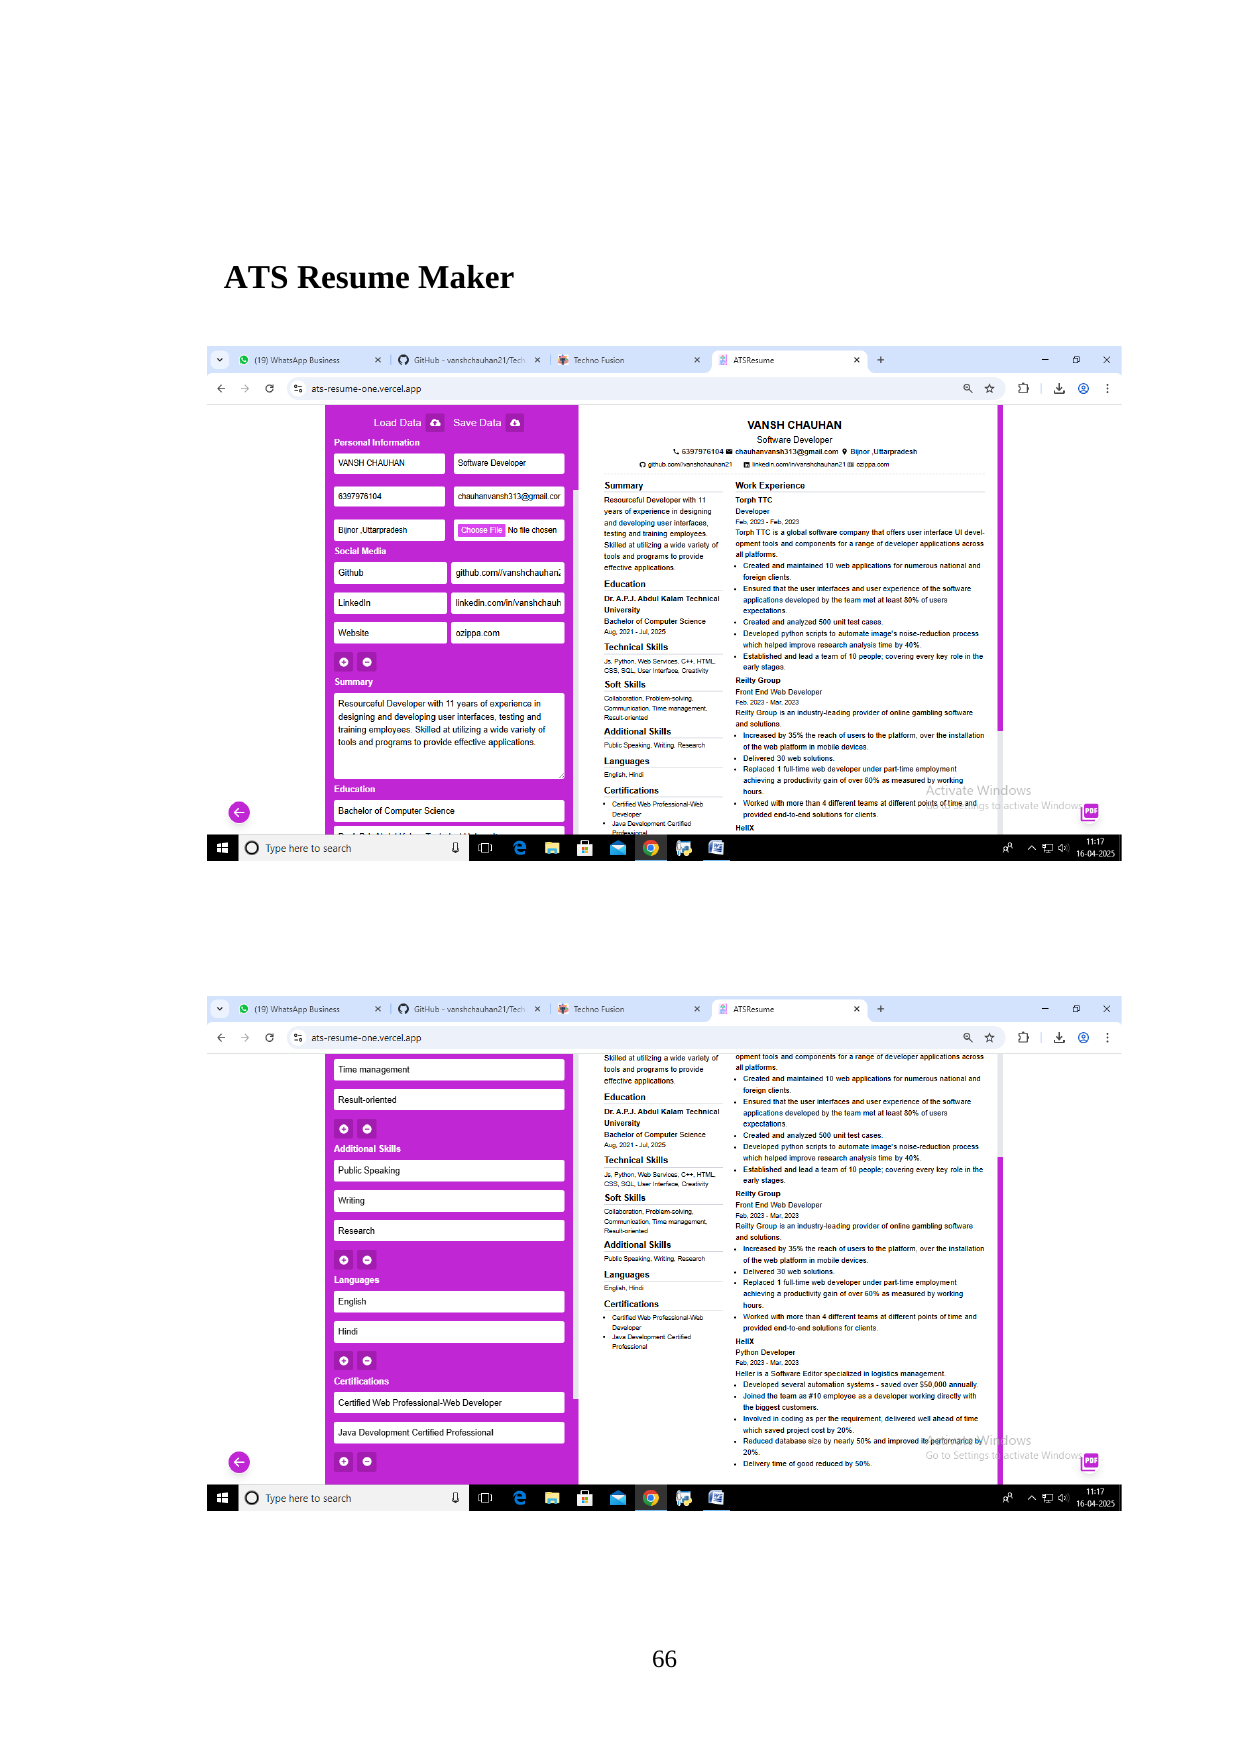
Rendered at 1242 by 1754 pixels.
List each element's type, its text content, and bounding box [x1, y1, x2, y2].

picture [207, 996, 1122, 1511]
text ATS Resume Maker [207, 258, 1122, 296]
picture [207, 346, 1122, 861]
